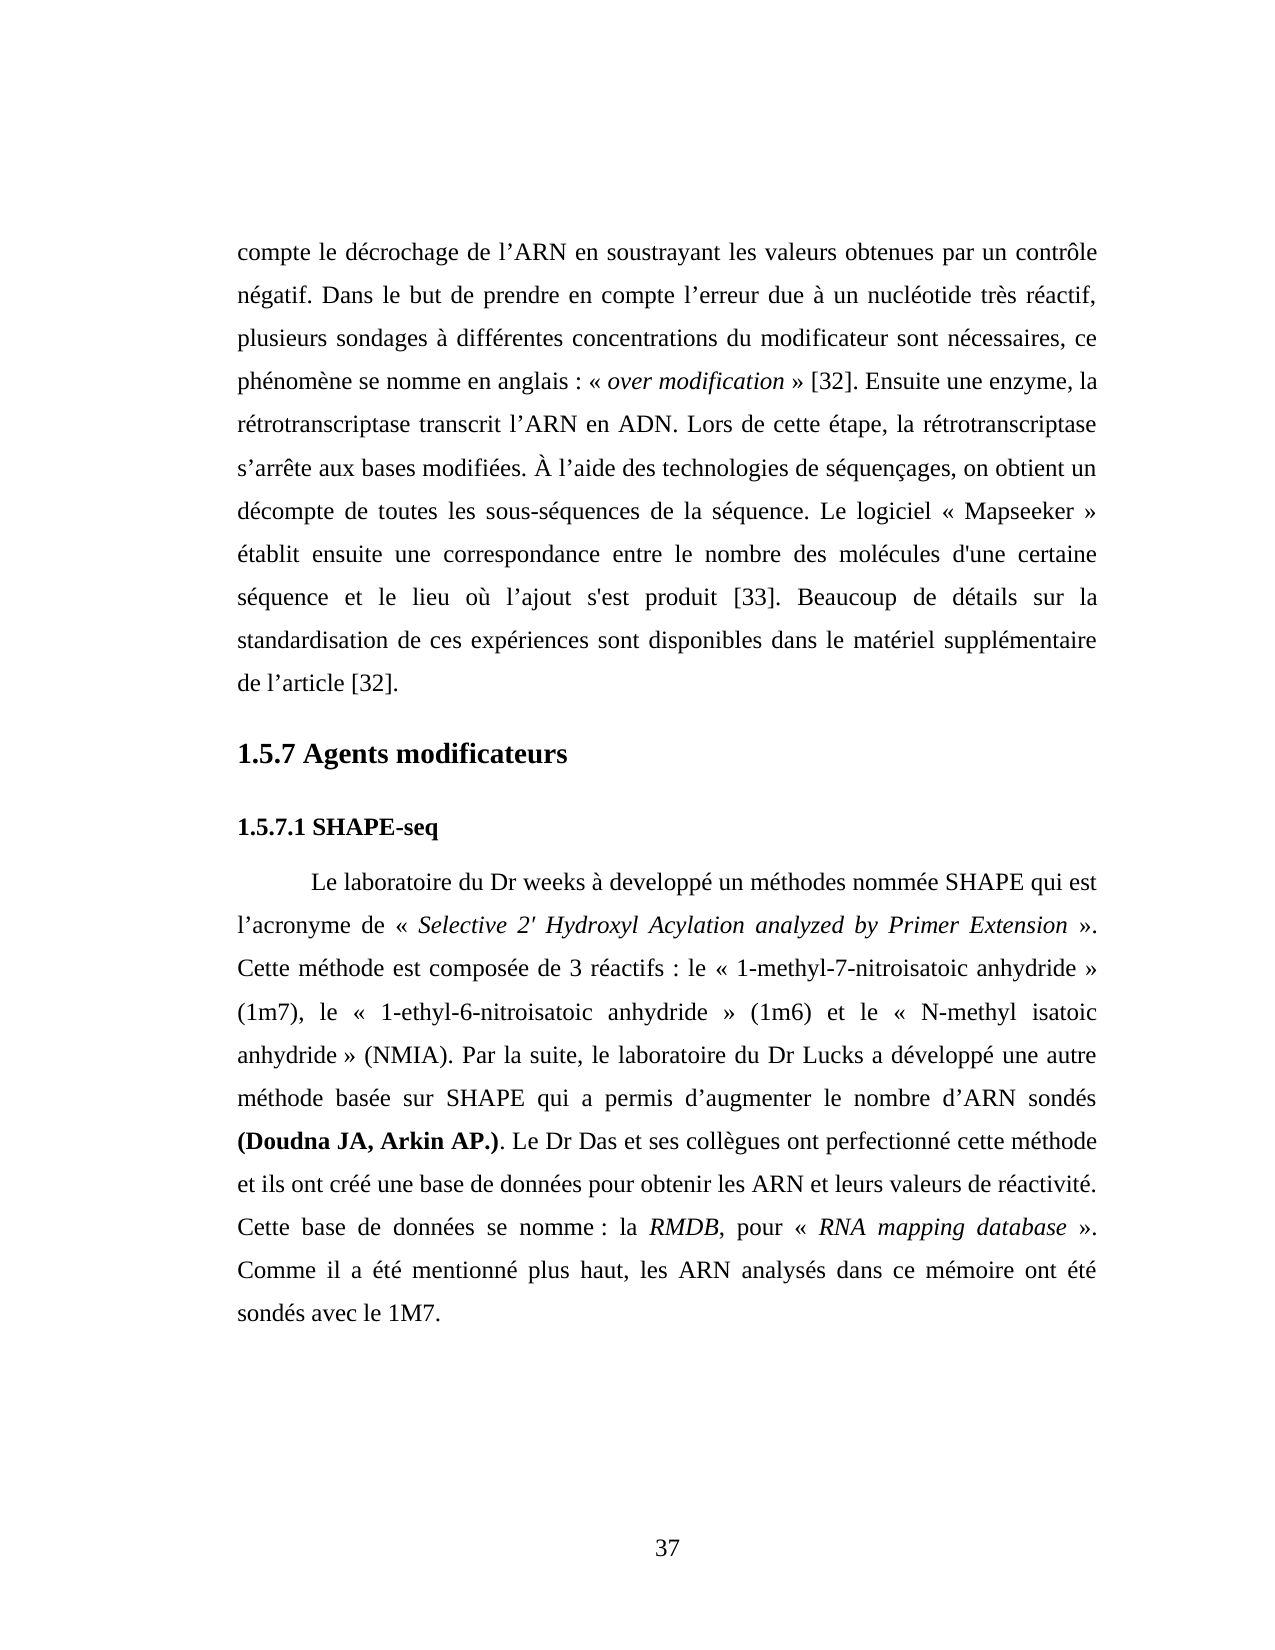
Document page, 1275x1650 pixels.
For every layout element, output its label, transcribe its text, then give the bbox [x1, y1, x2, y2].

text Le laboratoire du Dr weeks à developpé un méthodes nommée SHAPE qui est l’acronyme de « Selective 2′ Hydroxyl Acylation analyzed by Primer Extension ». Cette méthode est composée de 3 réactifs : le « 1-methyl-7-nitroisatoic anhydride » (1m7), le « 1-ethyl-6-nitroisatoic anhydride » (1m6) et le « N-methyl isatoic anhydride » (NMIA). Par la suite, le laboratoire du Dr Lucks a développé une autre méthode basée sur SHAPE qui a permis d’augmenter le nombre d’ARN sondés (Doudna JA, Arkin AP.). Le Dr Das et ses collègues ont perfectionné cette méthode et ils ont créé une base de données pour obtenir les ARN et leurs valeurs de réactivité. Cette base de données se nomme : la RMDB, pour « RNA mapping database ». Comme il a été mentionné plus haut, les ARN analysés dans ce mémoire ont été sondés avec le 1M7. [237, 867, 1098, 1327]
subtitle 1.5.7 Agents modificateurs [237, 736, 1098, 770]
subtitle 1.5.7.1 SHAPE-seq [237, 812, 1098, 840]
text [237, 237, 1098, 697]
